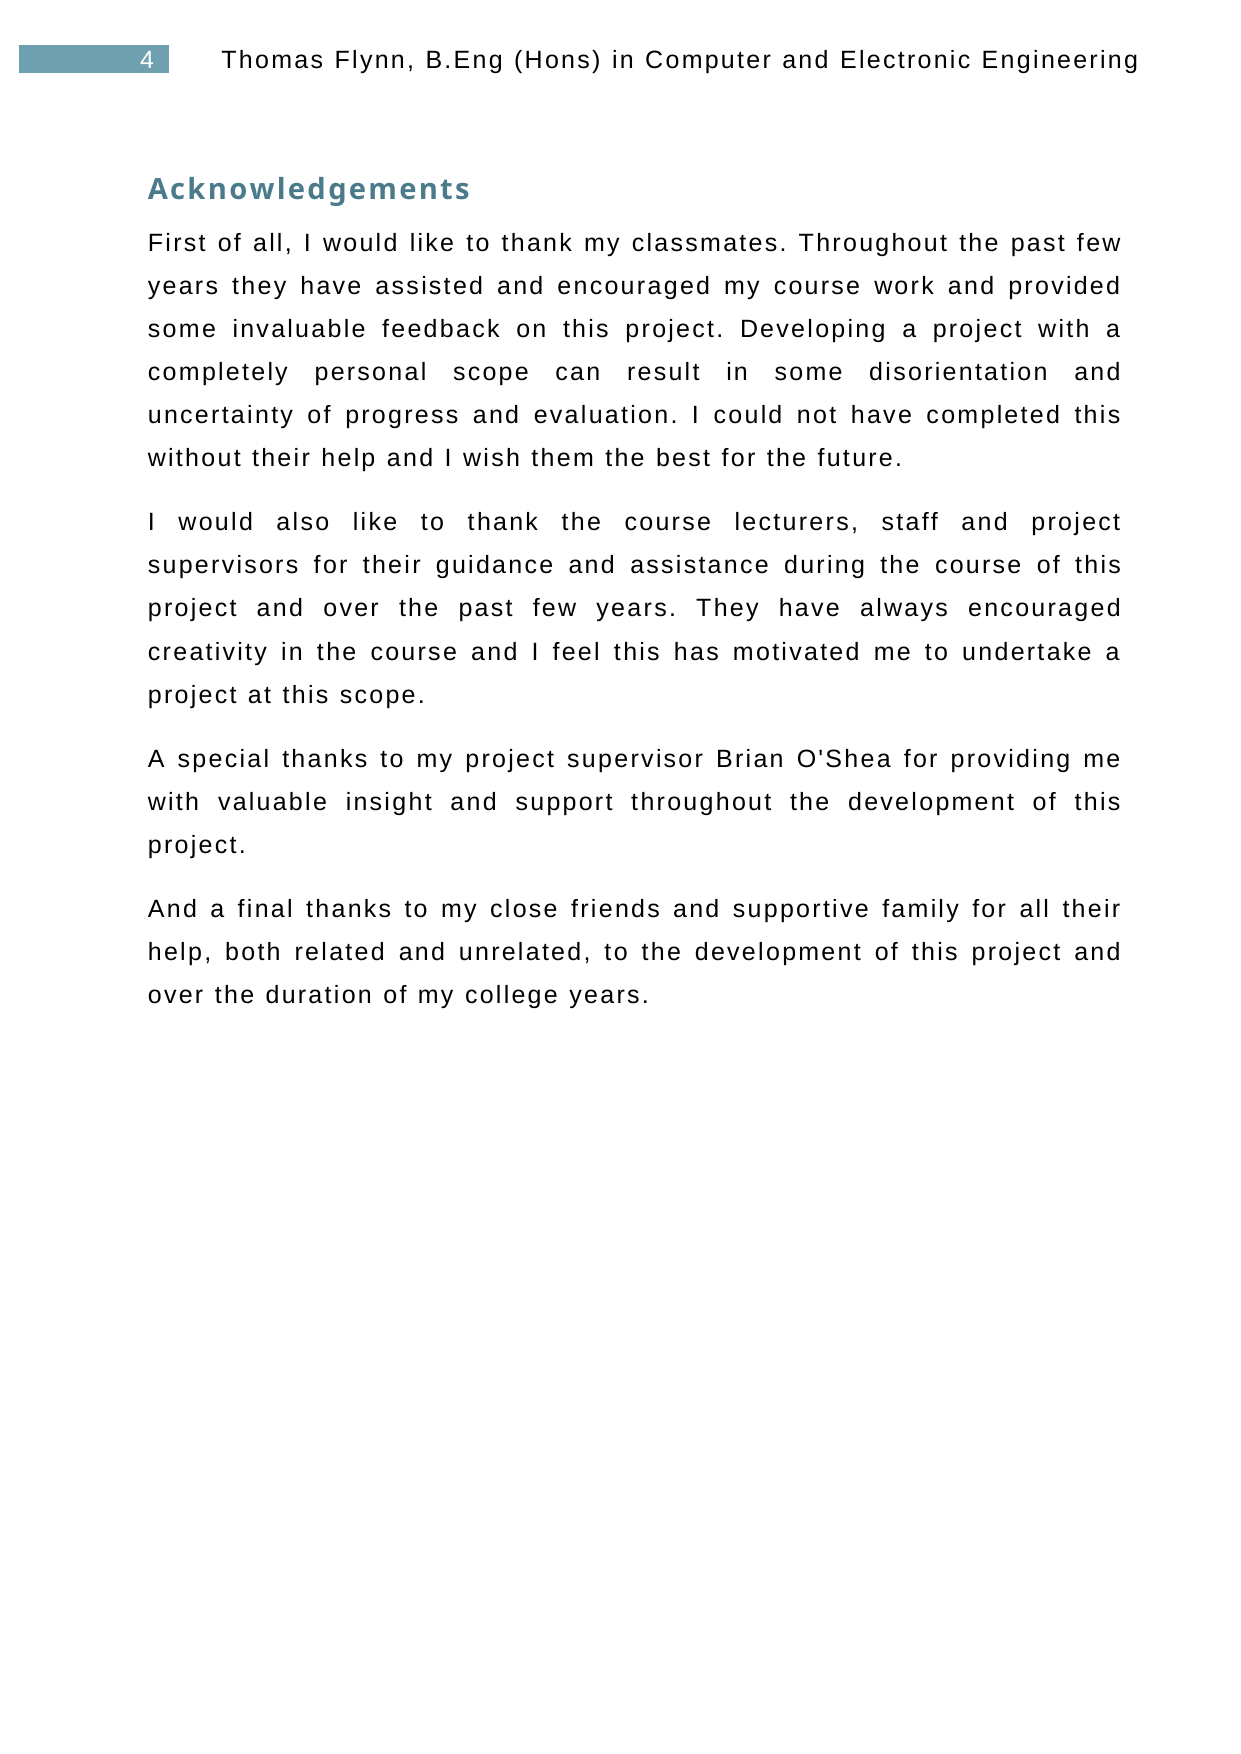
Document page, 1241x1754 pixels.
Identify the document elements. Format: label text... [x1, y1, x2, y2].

text And a final thanks to my close friends and supportive family for all their help, both related and unrelated, to the development of this project and over the duration of my college years. [148, 894, 1122, 1009]
subtitle Acknowledgements [148, 168, 1122, 208]
text A special thanks to my project supervisor Brian O'Shea for providing me with valuable insight and support throughout the development of this project. [148, 744, 1122, 859]
text I would also like to thank the course lecturers, staff and project supervisors for their guidance and assistance during the course of this project and over the past few years. They have always encouraged creativity in the course and I feel this has motivated me to undertake a project at this scope. [148, 507, 1122, 708]
text First of all, I would like to thank my classmates. Throughout the past few years they have assisted and encouraged my course work and provided some invaluable feedback on this project. Developing a project with a completely personal scope can result in some disorientation and uncertainty of progress and evaluation. I could not have completed this without their help and I wish them the best for the future. [148, 228, 1122, 472]
